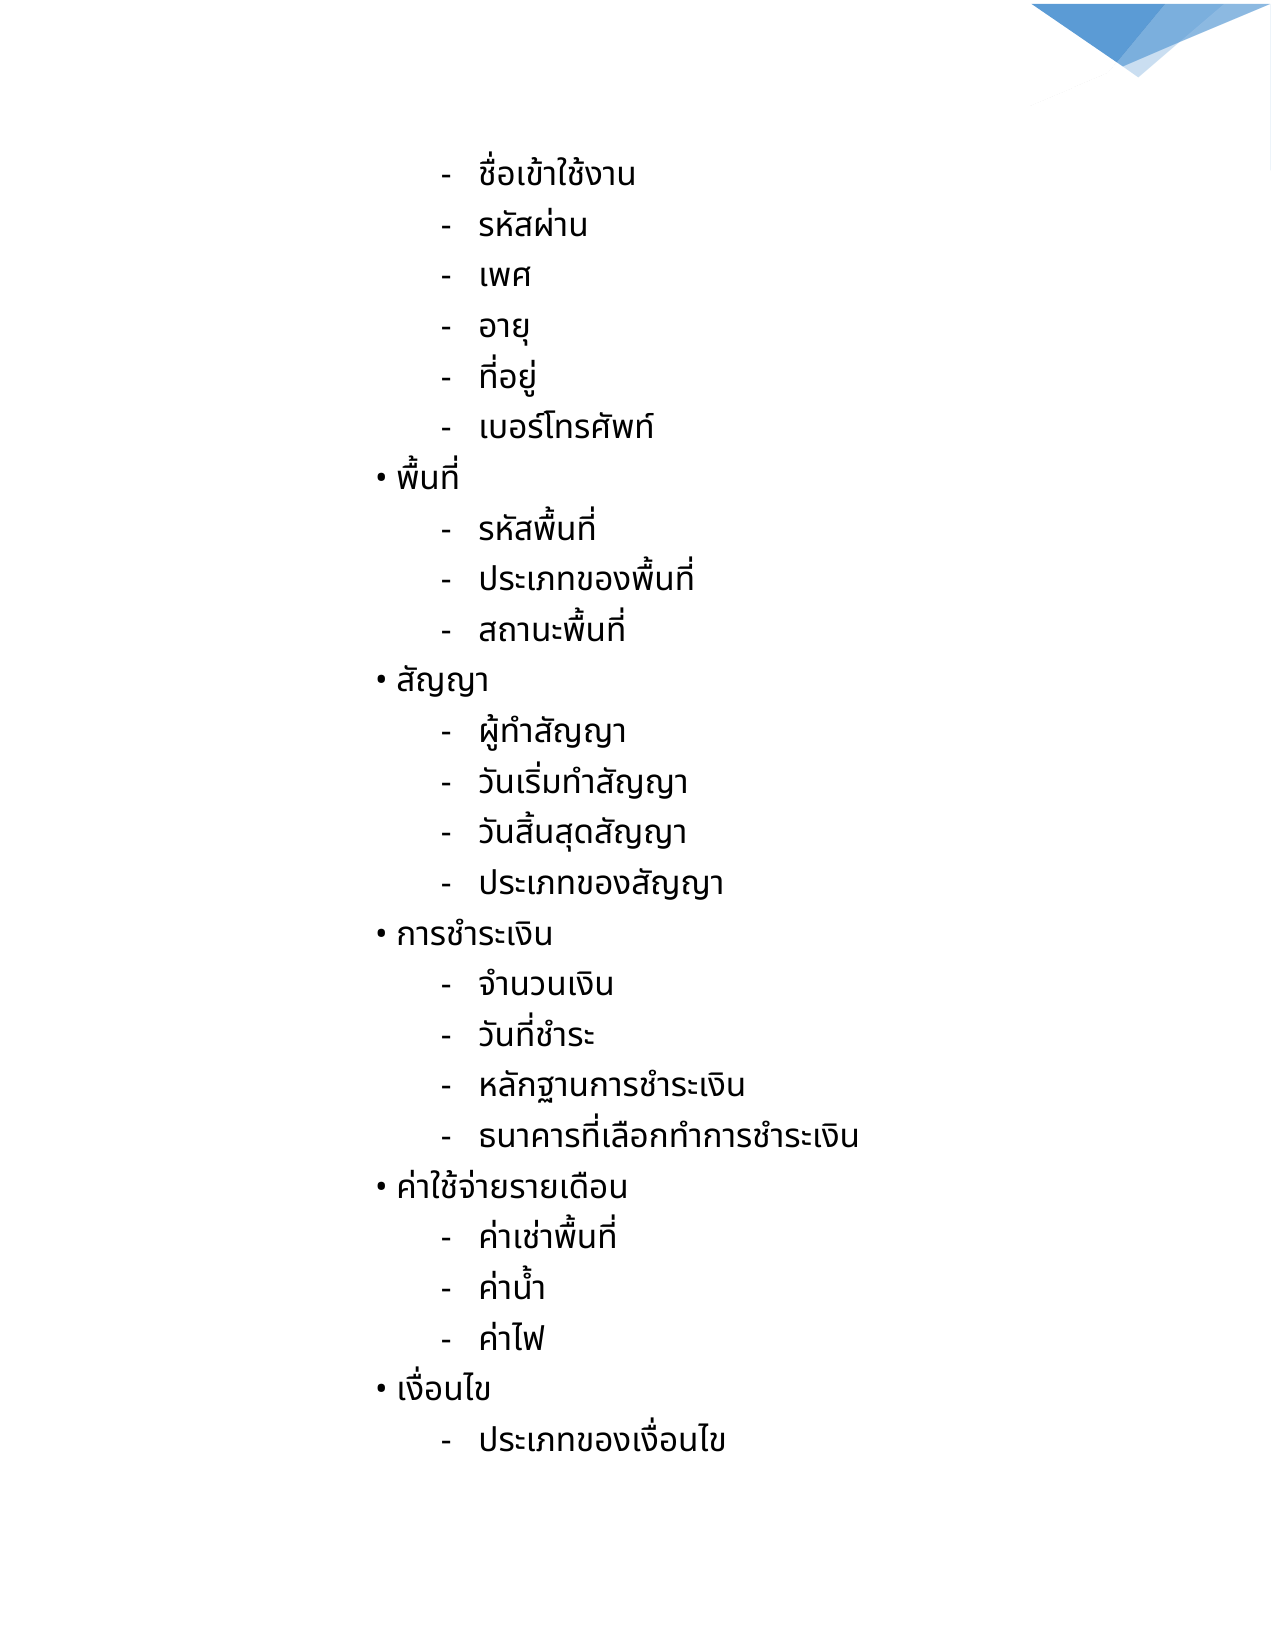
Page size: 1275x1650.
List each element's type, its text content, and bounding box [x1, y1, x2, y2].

list วันที่ชำระ [441, 1011, 1125, 1061]
list ค่าเช่าพื้นที่ [441, 1213, 1125, 1264]
list เบอร์โทรศัพท์ [441, 403, 1125, 454]
text • พื้นที่ [375, 454, 1125, 504]
list วันสิ้นสุดสัญญา [441, 808, 1125, 859]
list ค่าน้ำ [441, 1264, 1125, 1314]
text • เงื่อนไข [375, 1365, 1125, 1416]
text • การชำระเงิน [375, 909, 1125, 960]
list สถานะพื้นที่ [441, 606, 1125, 656]
list จำนวนเงิน [441, 960, 1125, 1011]
list ธนาคารที่เลือกทำการชำระเงิน [441, 1112, 1125, 1162]
list ค่าไฟ [441, 1314, 1125, 1365]
text • สัญญา [375, 656, 1125, 707]
list ผู้ทำสัญญา [441, 707, 1125, 757]
list ที่อยู่ [441, 352, 1125, 403]
list เพศ [441, 251, 1125, 302]
list รหัสผ่าน [441, 201, 1125, 251]
text • ค่าใช้จ่ายรายเดือน [375, 1162, 1125, 1213]
picture [1029, 3, 1271, 172]
list ประเภทของพื้นที่ [441, 555, 1125, 606]
list ประเภทของเงื่อนไข [441, 1416, 1125, 1466]
list อายุ [441, 302, 1125, 352]
list วันเริ่มทำสัญญา [441, 757, 1125, 808]
list ประเภทของสัญญา [441, 859, 1125, 909]
list รหัสพื้นที่ [441, 504, 1125, 555]
list หลักฐานการชำระเงิน [441, 1061, 1125, 1112]
list ชื่อเข้าใช้งาน [441, 150, 1125, 201]
